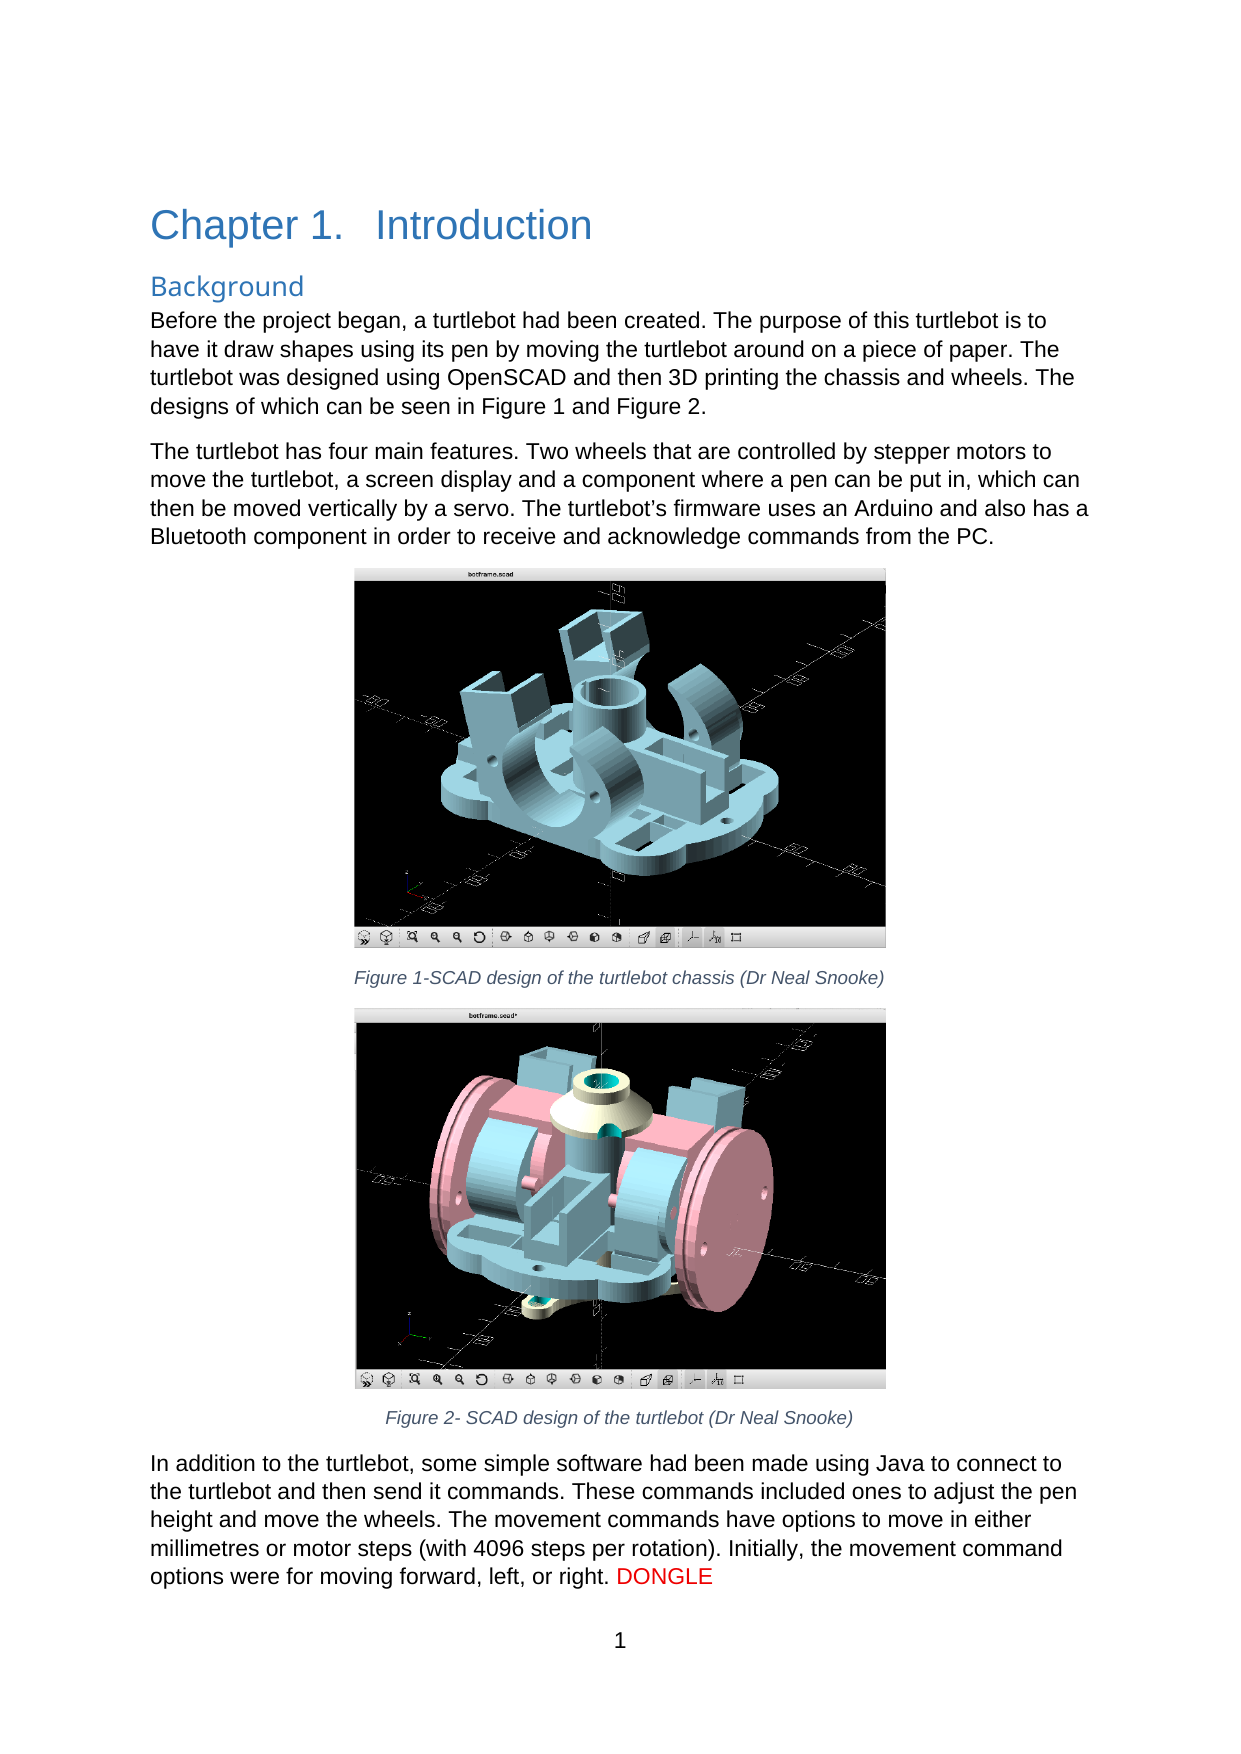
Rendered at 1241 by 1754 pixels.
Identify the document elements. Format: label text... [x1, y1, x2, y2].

picture [354, 568, 886, 948]
text In addition to the turtlebot, some simple software had been made using Java to connect to the turtlebot and then send it commands. These commands included ones to adjust the pen height and move the wheels. The movement commands have options to move in either millimetres or motor steps (with 4096 steps per rotation). Initially, the movement command options were for moving forward, left, or right. DONGLE [150, 1449, 1090, 1589]
text The turtlebot has four main features. Two wheels that are controlled by stepper motors to move the turtlebot, a screen display and a component where a pen can be put in, which can then be moved vertically by a servo. The turtlebot’s firmware uses an Arduino and also has a Bluetooth component in order to receive and acknowledge commands from the PC. [150, 438, 1090, 549]
picture [354, 1008, 886, 1389]
subtitle Background [150, 268, 1090, 304]
text Before the project began, a turtlebot had been created. The purpose of this turtlebot is to have it draw shapes using its pen by moving the turtlebot around on a piece of paper. The turtlebot was designed using OpenSCAD and then 3D printing the chassis and wheels. The designs of which can be seen in Figure 1 and Figure 2. [150, 307, 1090, 419]
subtitle Introduction [150, 200, 1090, 248]
